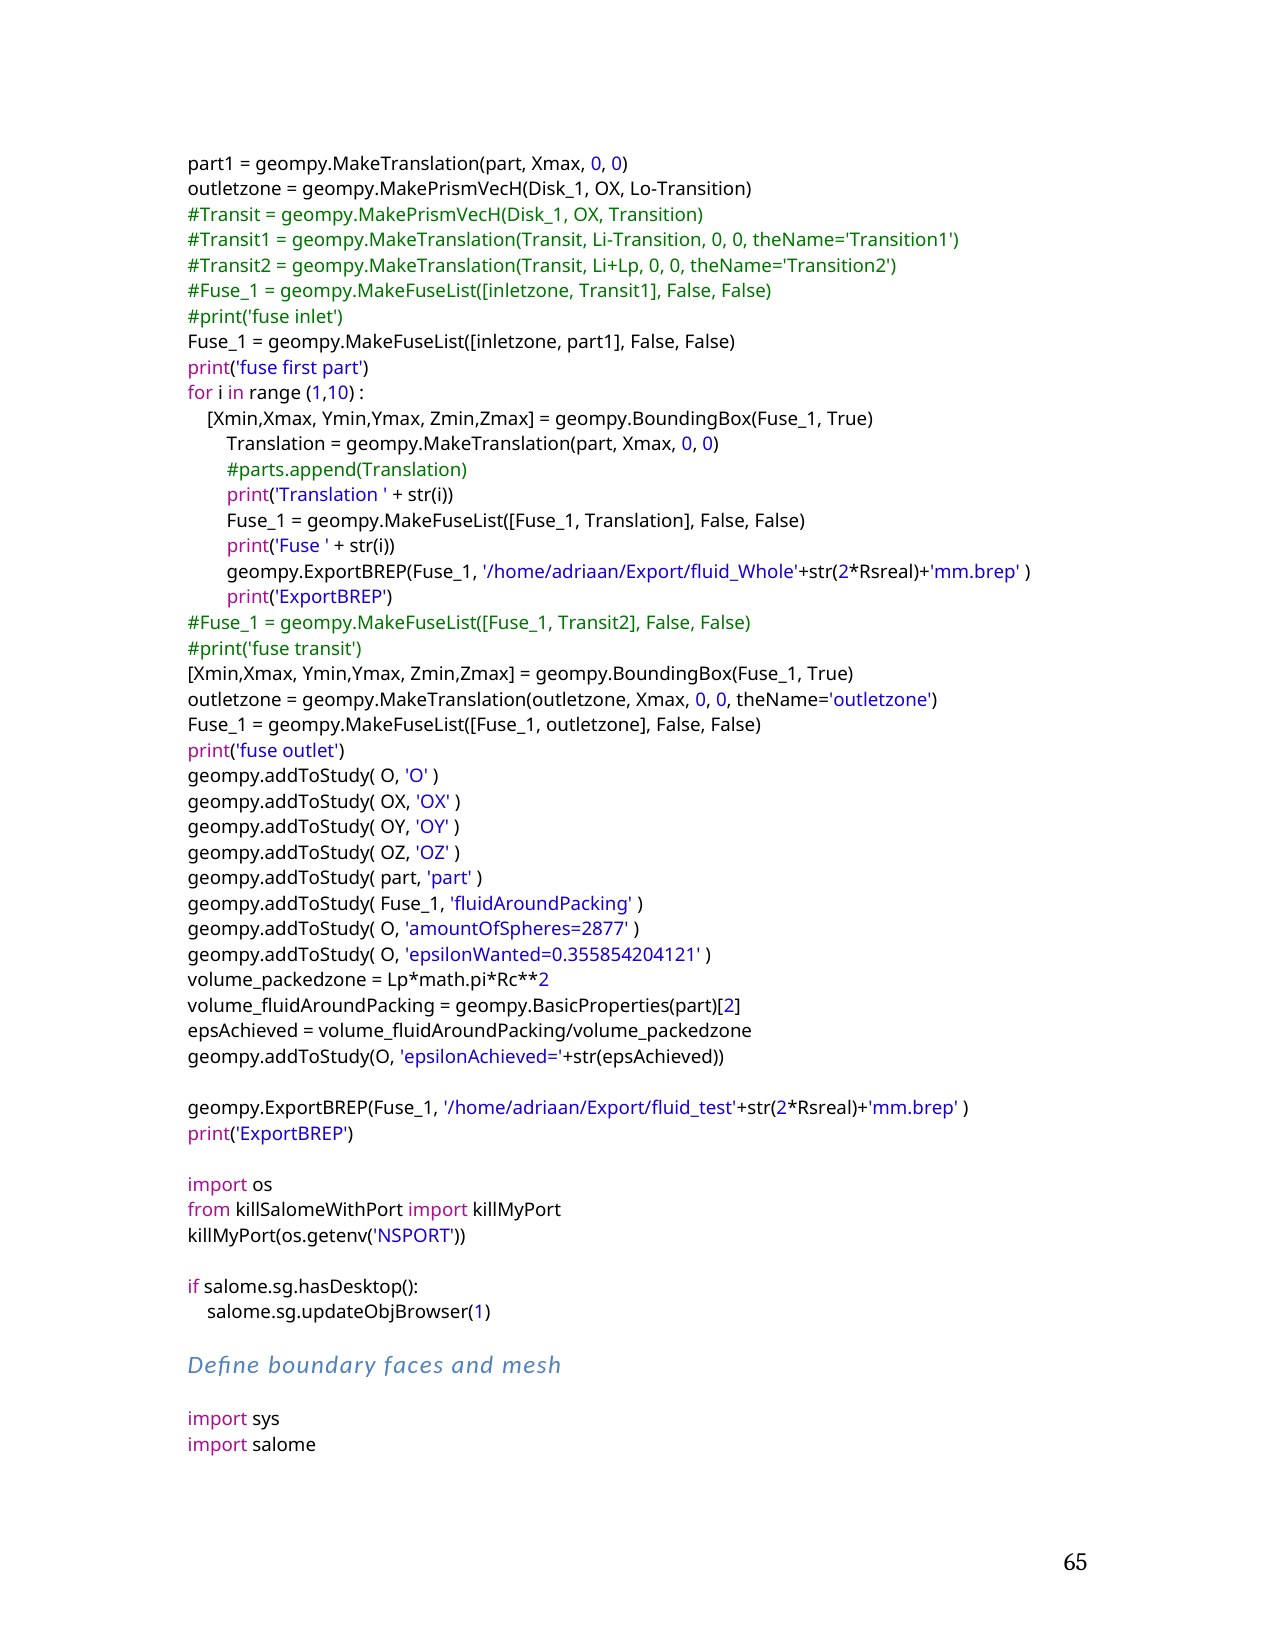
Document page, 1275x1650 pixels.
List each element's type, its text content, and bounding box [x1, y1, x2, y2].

text import salome [187, 1431, 1087, 1457]
text print('ExportBREP') [187, 1120, 1087, 1145]
text print('Fuse ' + str(i)) [187, 533, 1087, 558]
text #Transit1 = geompy.MakeTranslation(Transit, Li-Transition, 0, 0, theName='Transition1') [187, 227, 1087, 252]
text outletzone = geompy.MakeTranslation(outletzone, Xmax, 0, 0, theName='outletzone') [187, 686, 1087, 711]
text salome.sg.updateObjBrowser(1) [187, 1298, 1087, 1324]
text geompy.addToStudy( part, 'part' ) [187, 864, 1087, 890]
text from killSalomeWithPort import killMyPort [187, 1196, 1087, 1222]
text #parts.append(Translation) [187, 456, 1087, 482]
text #Fuse_1 = geompy.MakeFuseList([Fuse_1, Transit2], False, False) [187, 609, 1087, 635]
text geompy.addToStudy( O, 'O' ) [187, 762, 1087, 788]
text import sys [187, 1406, 1087, 1431]
text outletzone = geompy.MakePrismVecH(Disk_1, OX, Lo-Transition) [187, 176, 1087, 201]
text geompy.addToStudy( OX, 'OX' ) [187, 788, 1087, 813]
text Fuse_1 = geompy.MakeFuseList([inletzone, part1], False, False) [187, 329, 1087, 354]
text geompy.addToStudy( O, 'amountOfSpheres=2877' ) [187, 916, 1087, 941]
text Translation = geompy.MakeTranslation(part, Xmax, 0, 0) [187, 431, 1087, 456]
text import os [187, 1171, 1087, 1196]
text if salome.sg.hasDesktop(): [187, 1273, 1087, 1298]
text Fuse_1 = geompy.MakeFuseList([Fuse_1, Translation], False, False) [187, 507, 1087, 533]
text print('fuse outlet') [187, 737, 1087, 762]
text geompy.addToStudy( O, 'epsilonWanted=0.355854204121' ) [187, 941, 1087, 967]
text print('fuse first part') [187, 354, 1087, 380]
text #print('fuse inlet') [187, 303, 1087, 329]
text [Xmin,Xmax, Ymin,Ymax, Zmin,Zmax] = geompy.BoundingBox(Fuse_1, True) [187, 660, 1087, 686]
subtitle Define boundary faces and mesh [187, 1349, 1087, 1380]
text epsAchieved = volume_fluidAroundPacking/volume_packedzone [187, 1018, 1087, 1043]
text #Fuse_1 = geompy.MakeFuseList([inletzone, Transit1], False, False) [187, 278, 1087, 303]
text geompy.addToStudy( Fuse_1, 'fluidAroundPacking' ) [187, 890, 1087, 916]
text print('Translation ' + str(i)) [187, 482, 1087, 507]
text geompy.ExportBREP(Fuse_1, '/home/adriaan/Export/fluid_Whole'+str(2*Rsreal)+'mm.brep' ) [187, 558, 1087, 584]
text #Transit = geompy.MakePrismVecH(Disk_1, OX, Transition) [187, 201, 1087, 227]
text Fuse_1 = geompy.MakeFuseList([Fuse_1, outletzone], False, False) [187, 711, 1087, 737]
text geompy.addToStudy( OY, 'OY' ) [187, 813, 1087, 839]
text geompy.ExportBREP(Fuse_1, '/home/adriaan/Export/fluid_test'+str(2*Rsreal)+'mm.brep' ) [187, 1094, 1087, 1120]
text geompy.addToStudy(O, 'epsilonAchieved='+str(epsAchieved)) [187, 1043, 1087, 1069]
text geompy.addToStudy( OZ, 'OZ' ) [187, 839, 1087, 864]
text [Xmin,Xmax, Ymin,Ymax, Zmin,Zmax] = geompy.BoundingBox(Fuse_1, True) [187, 405, 1087, 431]
text #Transit2 = geompy.MakeTranslation(Transit, Li+Lp, 0, 0, theName='Transition2') [187, 252, 1087, 278]
text volume_packedzone = Lp*math.pi*Rc**2 [187, 967, 1087, 992]
text #print('fuse transit') [187, 635, 1087, 660]
text part1 = geompy.MakeTranslation(part, Xmax, 0, 0) [187, 150, 1087, 176]
text for i in range (1,10) : [187, 380, 1087, 405]
text print('ExportBREP') [187, 584, 1087, 609]
text volume_fluidAroundPacking = geompy.BasicProperties(part)[2] [187, 992, 1087, 1018]
text killMyPort(os.getenv('NSPORT')) [187, 1222, 1087, 1247]
